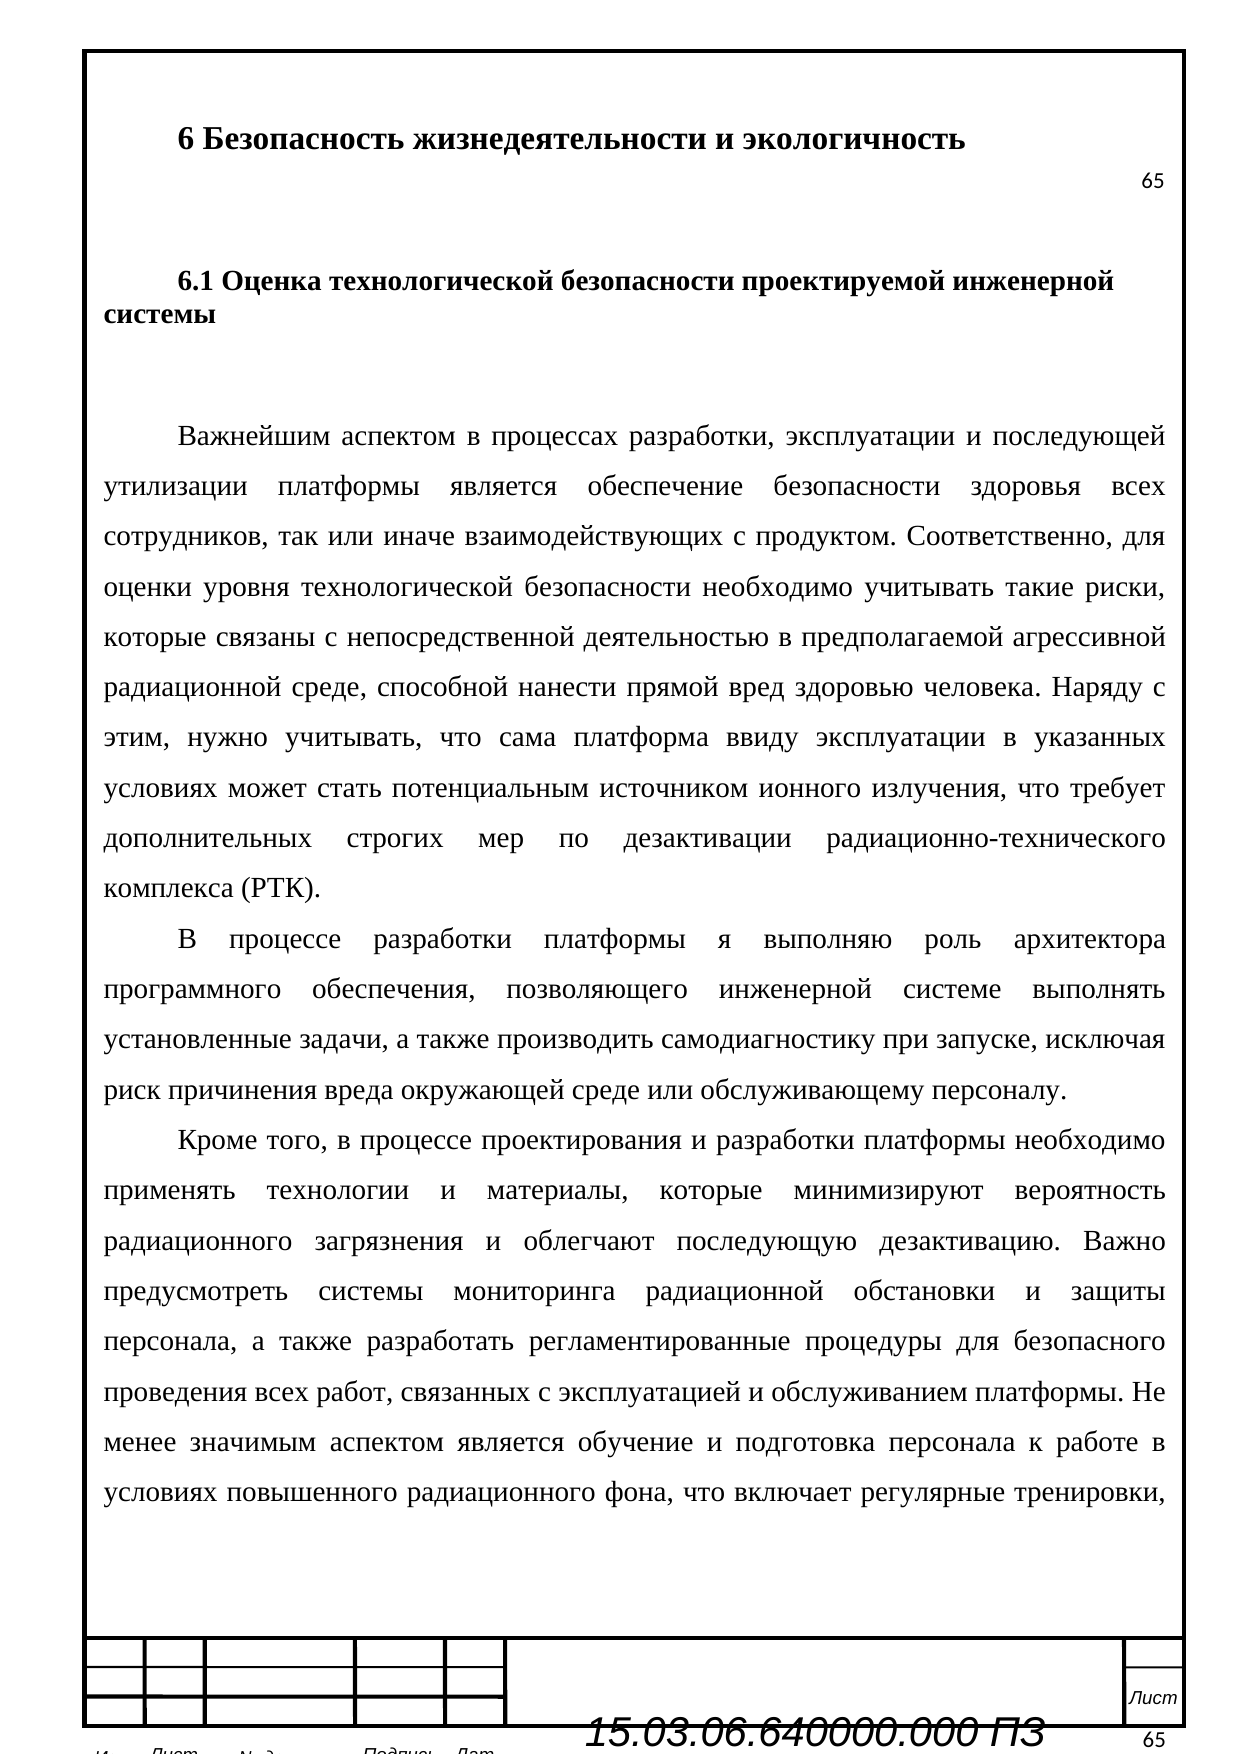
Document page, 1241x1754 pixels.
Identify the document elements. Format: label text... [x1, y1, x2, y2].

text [103, 1122, 1167, 1508]
subtitle 6.1 Оценка технологической безопасности проектируемой инженерной системы [103, 263, 1152, 330]
text В процессе разработки платформы я выполняю роль архитектора программного обеспечения, позволяющего инженерной системе выполнять установленные задачи, а также производить самодиагностику при запуске, исключая риск причинения вреда окружающей среде или обслуживающему персоналу. [103, 921, 1167, 1105]
subtitle 6 Безопасность жизнедеятельности и экологичность [103, 118, 1166, 156]
text Важнейшим аспектом в процессах разработки, эксплуатации и последующей утилизации платформы является обеспечение безопасности здоровья всех сотрудников, так или иначе взаимодействующих с продуктом. Соответственно, для оценки уровня технологической безопасности необходимо учитывать такие риски, которые связаны с непосредственной деятельностью в предполагаемой агрессивной радиационной среде, способной нанести прямой вред здоровью человека. Наряду с этим, нужно учитывать, что сама платформа ввиду эксплуатации в указанных условиях может стать потенциальным источником ионного излучения, что требует дополнительных строгих мер по дезактивации радиационно-технического комплекса (РТК). [103, 418, 1167, 904]
